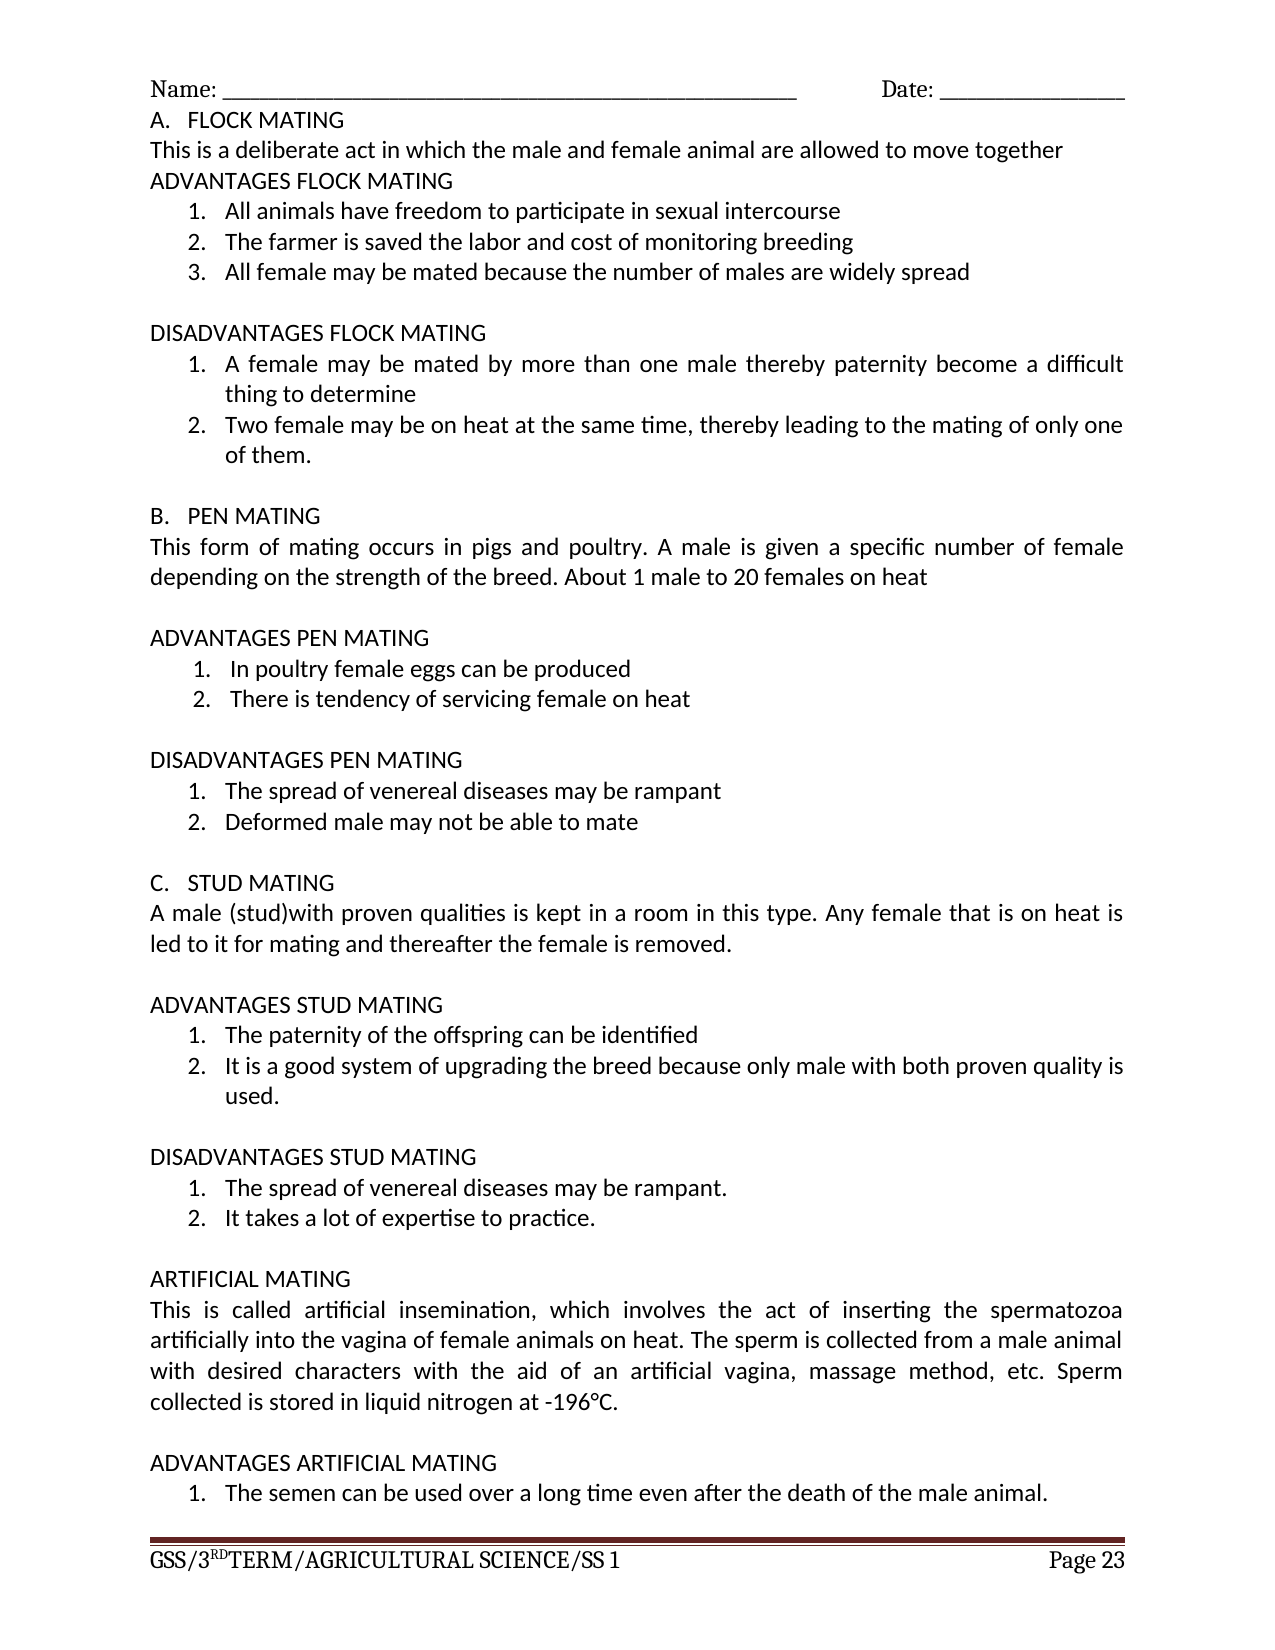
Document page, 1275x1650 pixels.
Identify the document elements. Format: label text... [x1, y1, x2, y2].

list The paternity of the offspring can be identified [187, 1019, 1125, 1050]
list Two female may be on heat at the same time, thereby leading to the mating of only one of them. [187, 409, 1125, 470]
list STUD MATING [150, 867, 1125, 897]
text DISADVANTAGES FLOCK MATING [150, 317, 1125, 348]
text ADVANTAGES FLOCK MATING [150, 165, 1125, 195]
text ADVANTAGES STUD MATING [150, 989, 1125, 1019]
list It is a good system of upgrading the breed because only male with both proven quality is used. [187, 1050, 1125, 1111]
list The farmer is saved the labor and cost of monitoring breeding [187, 226, 1125, 256]
list It takes a lot of expertise to practice. [187, 1202, 1125, 1233]
list All female may be mated because the number of males are widely spread [187, 256, 1125, 287]
text This form of mating occurs in pigs and poultry. A male is given a specific number of female depending on the strength of the breed. About 1 male to 20 females on heat [150, 531, 1125, 592]
text ARTIFICIAL MATING [150, 1263, 1125, 1294]
text DISADVANTAGES PEN MATING [150, 745, 1125, 775]
list A female may be mated by more than one male thereby paternity become a difficult thing to determine [187, 348, 1125, 409]
list All animals have freedom to participate in sexual intercourse [187, 195, 1125, 226]
list The semen can be used over a long time even after the death of the male animal. [187, 1477, 1125, 1508]
list There is tendency of servicing female on heat [192, 684, 1125, 714]
list FLOCK MATING [150, 104, 1125, 134]
list PEN MATING [150, 501, 1125, 531]
text A male (stud)with proven qualities is kept in a room in this type. Any female that is on heat is led to it for mating and thereafter the female is removed. [150, 897, 1125, 958]
list The spread of venereal diseases may be rampant. [187, 1172, 1125, 1202]
text ADVANTAGES PEN MATING [150, 623, 1125, 653]
list Deformed male may not be able to mate [187, 806, 1125, 836]
list The spread of venereal diseases may be rampant [187, 775, 1125, 806]
text ADVANTAGES ARTIFICIAL MATING [150, 1447, 1125, 1477]
list In poultry female eggs can be produced [192, 653, 1125, 684]
text This is a deliberate act in which the male and female animal are allowed to move together [150, 134, 1125, 165]
text This is called artificial insemination, which involves the act of inserting the spermatozoa artificially into the vagina of female animals on heat. The sperm is collected from a male animal with desired characters with the aid of an artificial vagina, massage method, etc. Sperm collected is stored in liquid nitrogen at -196°C. [150, 1294, 1125, 1416]
text DISADVANTAGES STUD MATING [150, 1141, 1125, 1172]
